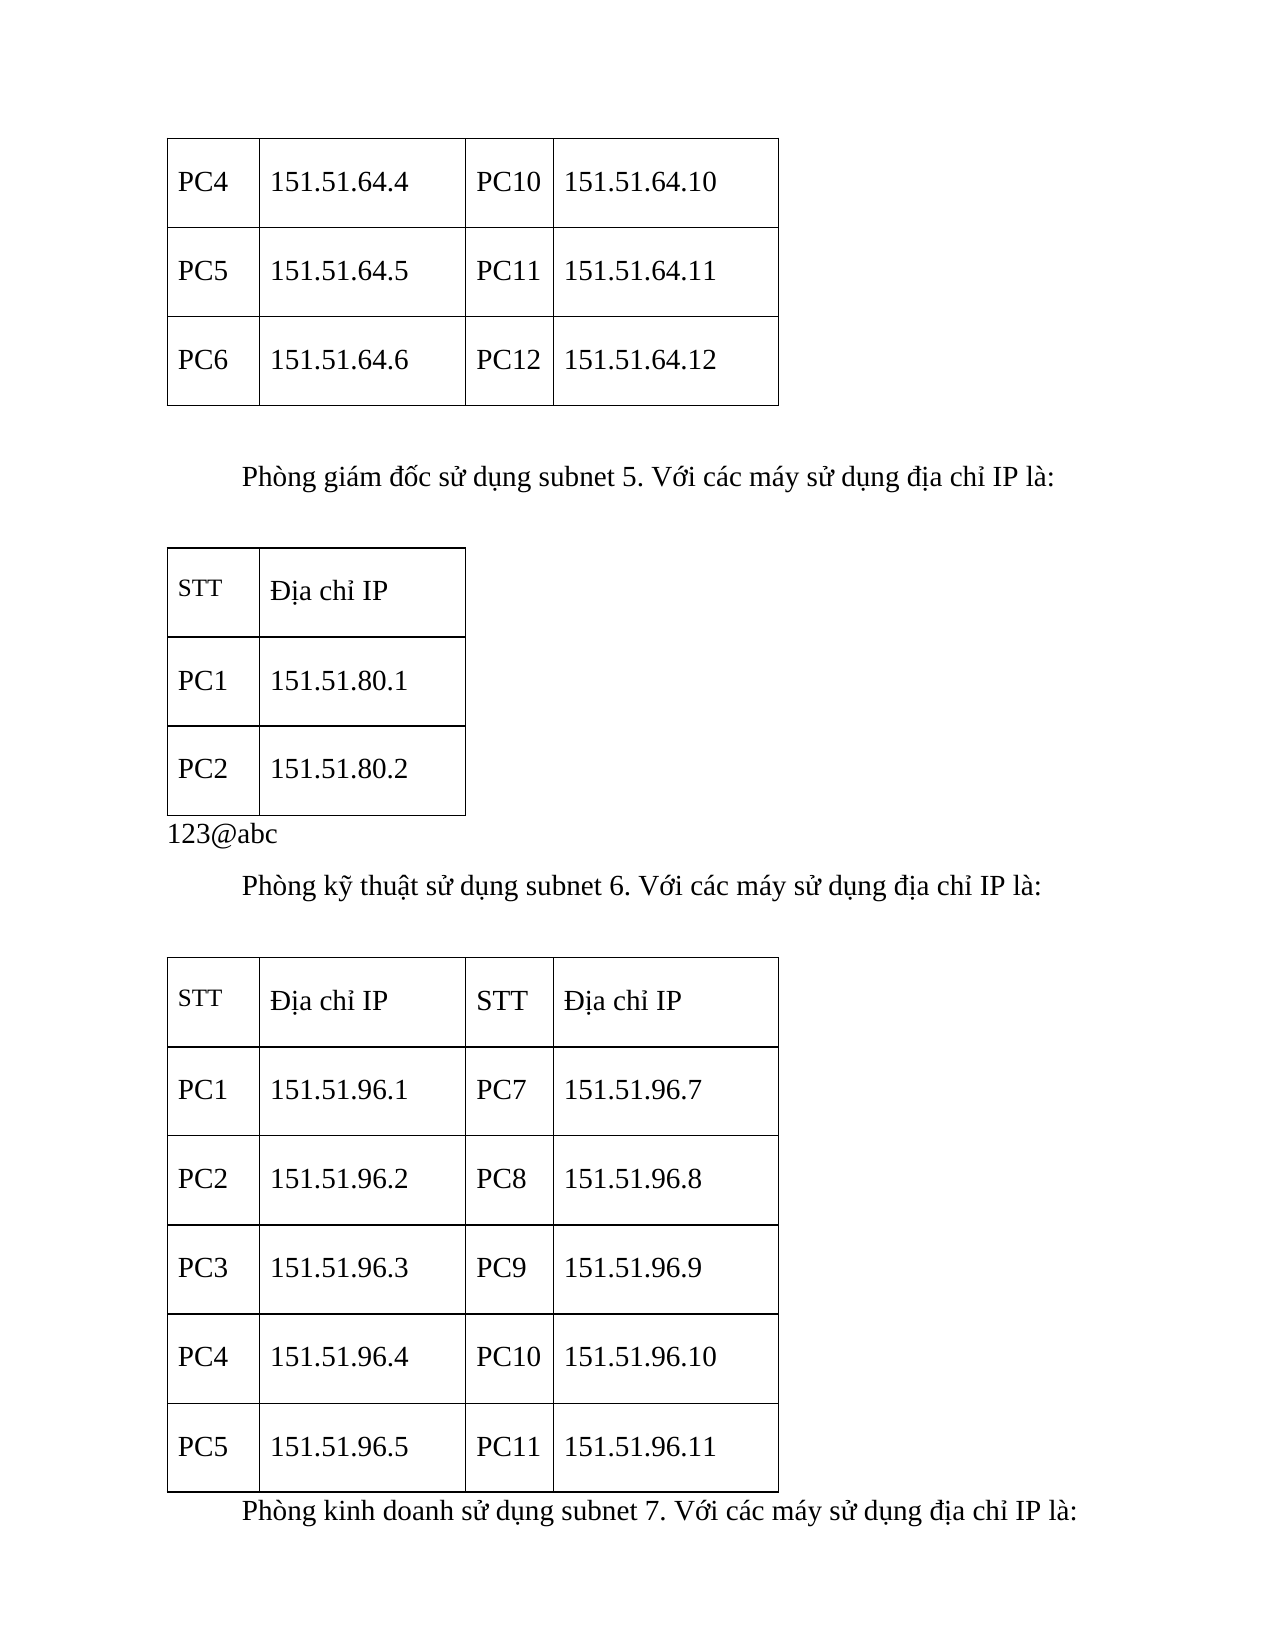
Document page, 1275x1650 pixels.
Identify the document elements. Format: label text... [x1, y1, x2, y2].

text Phòng kinh doanh sử dụng subnet 7. Với các máy sử dụng địa chỉ IP là: [242, 1493, 1227, 1526]
text Phòng giám đốc sử dụng subnet 5. Với các máy sử dụng địa chỉ IP là: [242, 459, 1227, 492]
text Phòng kỹ thuật sử dụng subnet 6. Với các máy sử dụng địa chỉ IP là: [242, 868, 1227, 902]
text 123@abc [167, 816, 1227, 849]
